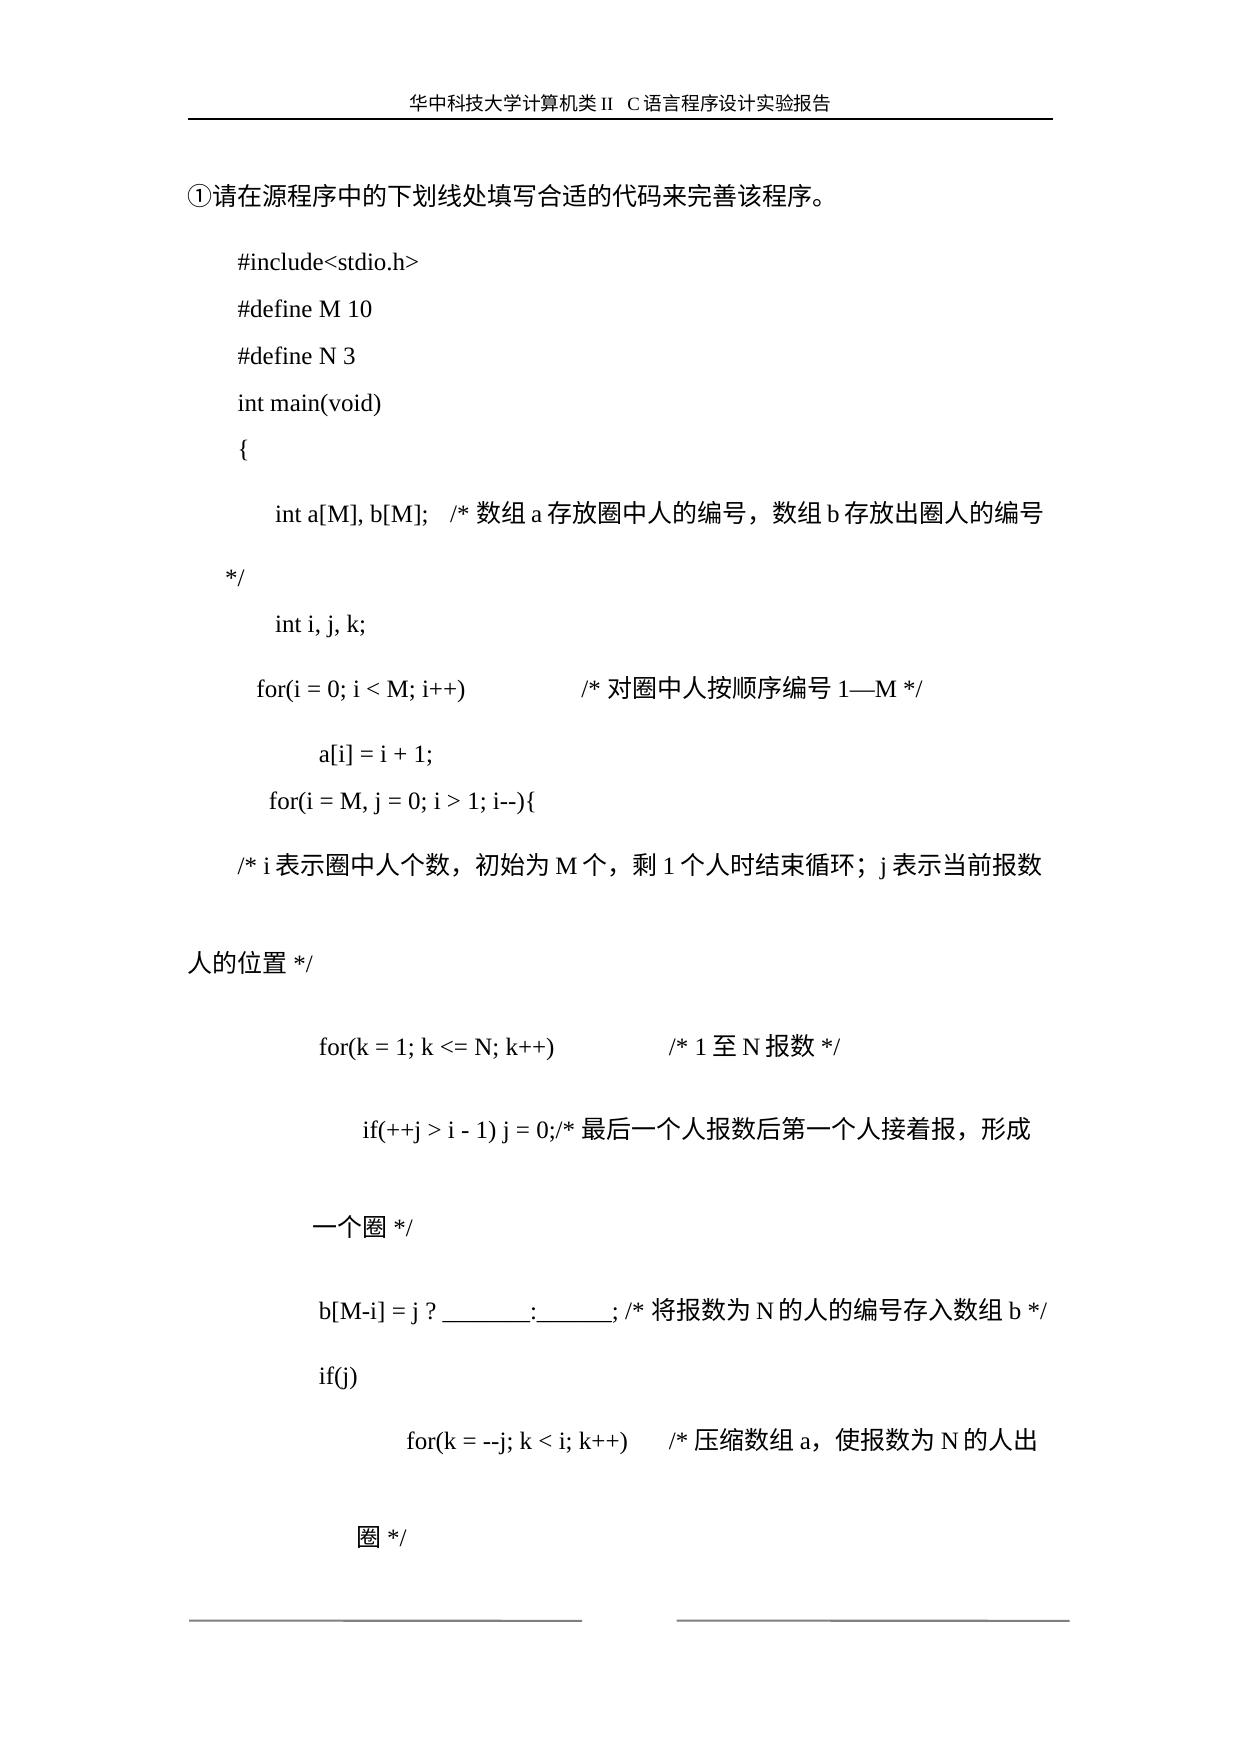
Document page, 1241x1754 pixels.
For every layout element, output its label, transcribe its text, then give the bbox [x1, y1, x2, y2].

text #define N 3 [187, 339, 1053, 371]
text int i, j, k; [225, 608, 1053, 640]
text /* i表示圈中人个数，初始为M个，剩1个人时结束循环；j表示当前报数人的位置 */ [187, 831, 1053, 994]
text { [187, 433, 1053, 465]
text for(i = 0; i < M; i++) /* 对圈中人按顺序编号1—M */ [187, 654, 1053, 719]
text int main(void) [187, 386, 1053, 418]
text for(k = 1; k <= N; k++) /* 1至N报数 */ [269, 1012, 1053, 1077]
text if(++j > i - 1) j = 0;/* 最后一个人报数后第一个人接着报，形成一个圈 */ [312, 1095, 1053, 1258]
text if(j) [187, 1359, 1053, 1391]
text b[M-i] = j ? _______:______; /* 将报数为N的人的编号存入数组b */ [187, 1276, 1053, 1341]
text a[i] = i + 1; [269, 738, 1053, 770]
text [187, 162, 1053, 227]
text for(i = M, j = 0; i > 1; i--){ [225, 784, 1053, 817]
text #define M 10 [187, 292, 1053, 324]
text #include<stdio.h> [187, 245, 1053, 278]
text for(k = --j; k < i; k++) /* 压缩数组a，使报数为N的人出圈 */ [356, 1406, 1053, 1568]
text int a[M], b[M]; /* 数组a存放圈中人的编号，数组b存放出圈人的编号 */ [225, 479, 1053, 593]
